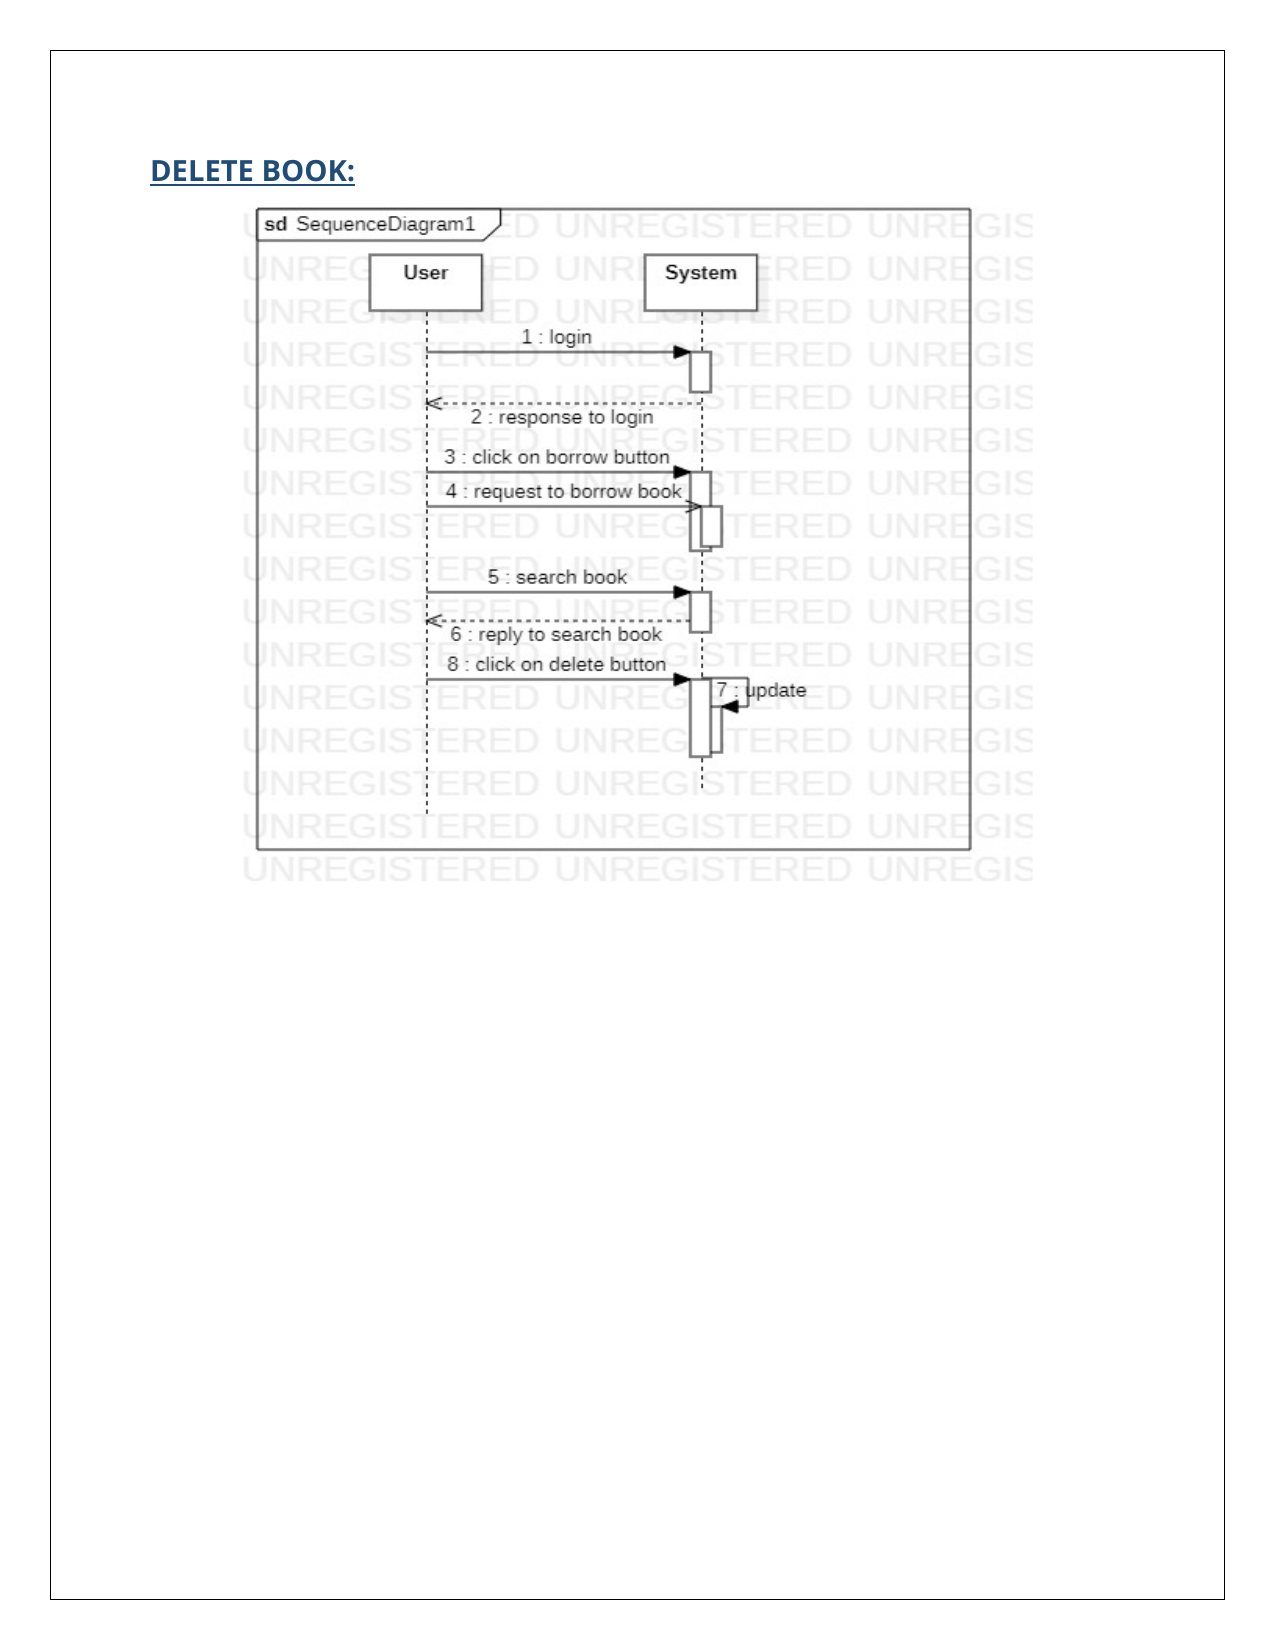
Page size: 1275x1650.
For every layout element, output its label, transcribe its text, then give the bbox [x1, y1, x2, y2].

subtitle DELETE BOOK: [150, 150, 1125, 190]
picture [242, 195, 1033, 907]
